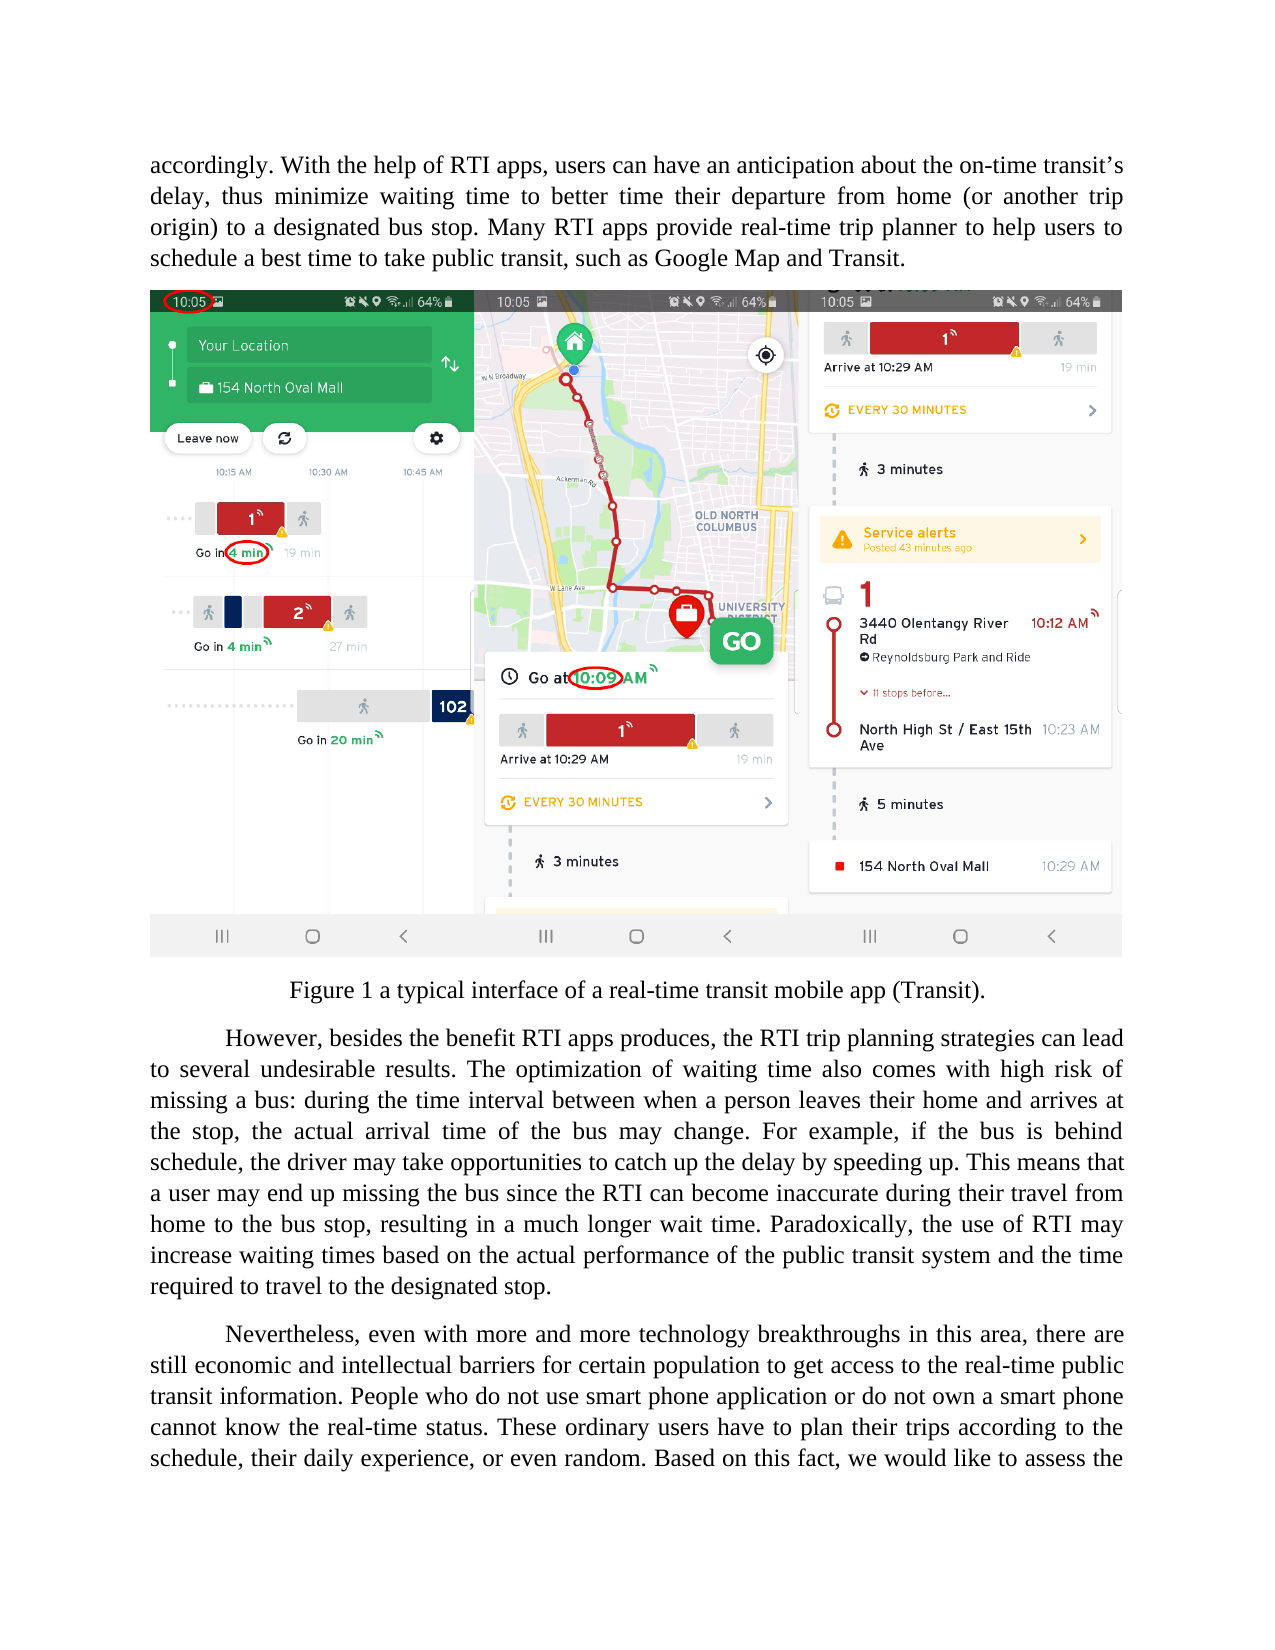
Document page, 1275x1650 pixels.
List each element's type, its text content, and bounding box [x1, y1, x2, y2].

text Figure 1 a typical interface of a real-time transit mobile app (Transit). [150, 975, 1125, 1004]
picture [150, 290, 1122, 957]
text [150, 150, 1125, 272]
text However, besides the benefit RTI apps produces, the RTI trip planning strategies can lead to several undesirable results. The optimization of waiting time also comes with high risk of missing a bus: during the time interval between when a person leaves their home and arrives at the stop, the actual arrival time of the bus may change. For example, if the bus is behind schedule, the driver may take opportunities to catch up the delay by speeding up. This means that a user may end up missing the bus since the RTI can become inaccurate during their travel from home to the bus stop, resulting in a much longer wait time. Paradoxically, the use of RTI may increase waiting times based on the actual performance of the public transit system and the time required to travel to the designated stop. [150, 1023, 1125, 1300]
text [150, 1319, 1125, 1472]
